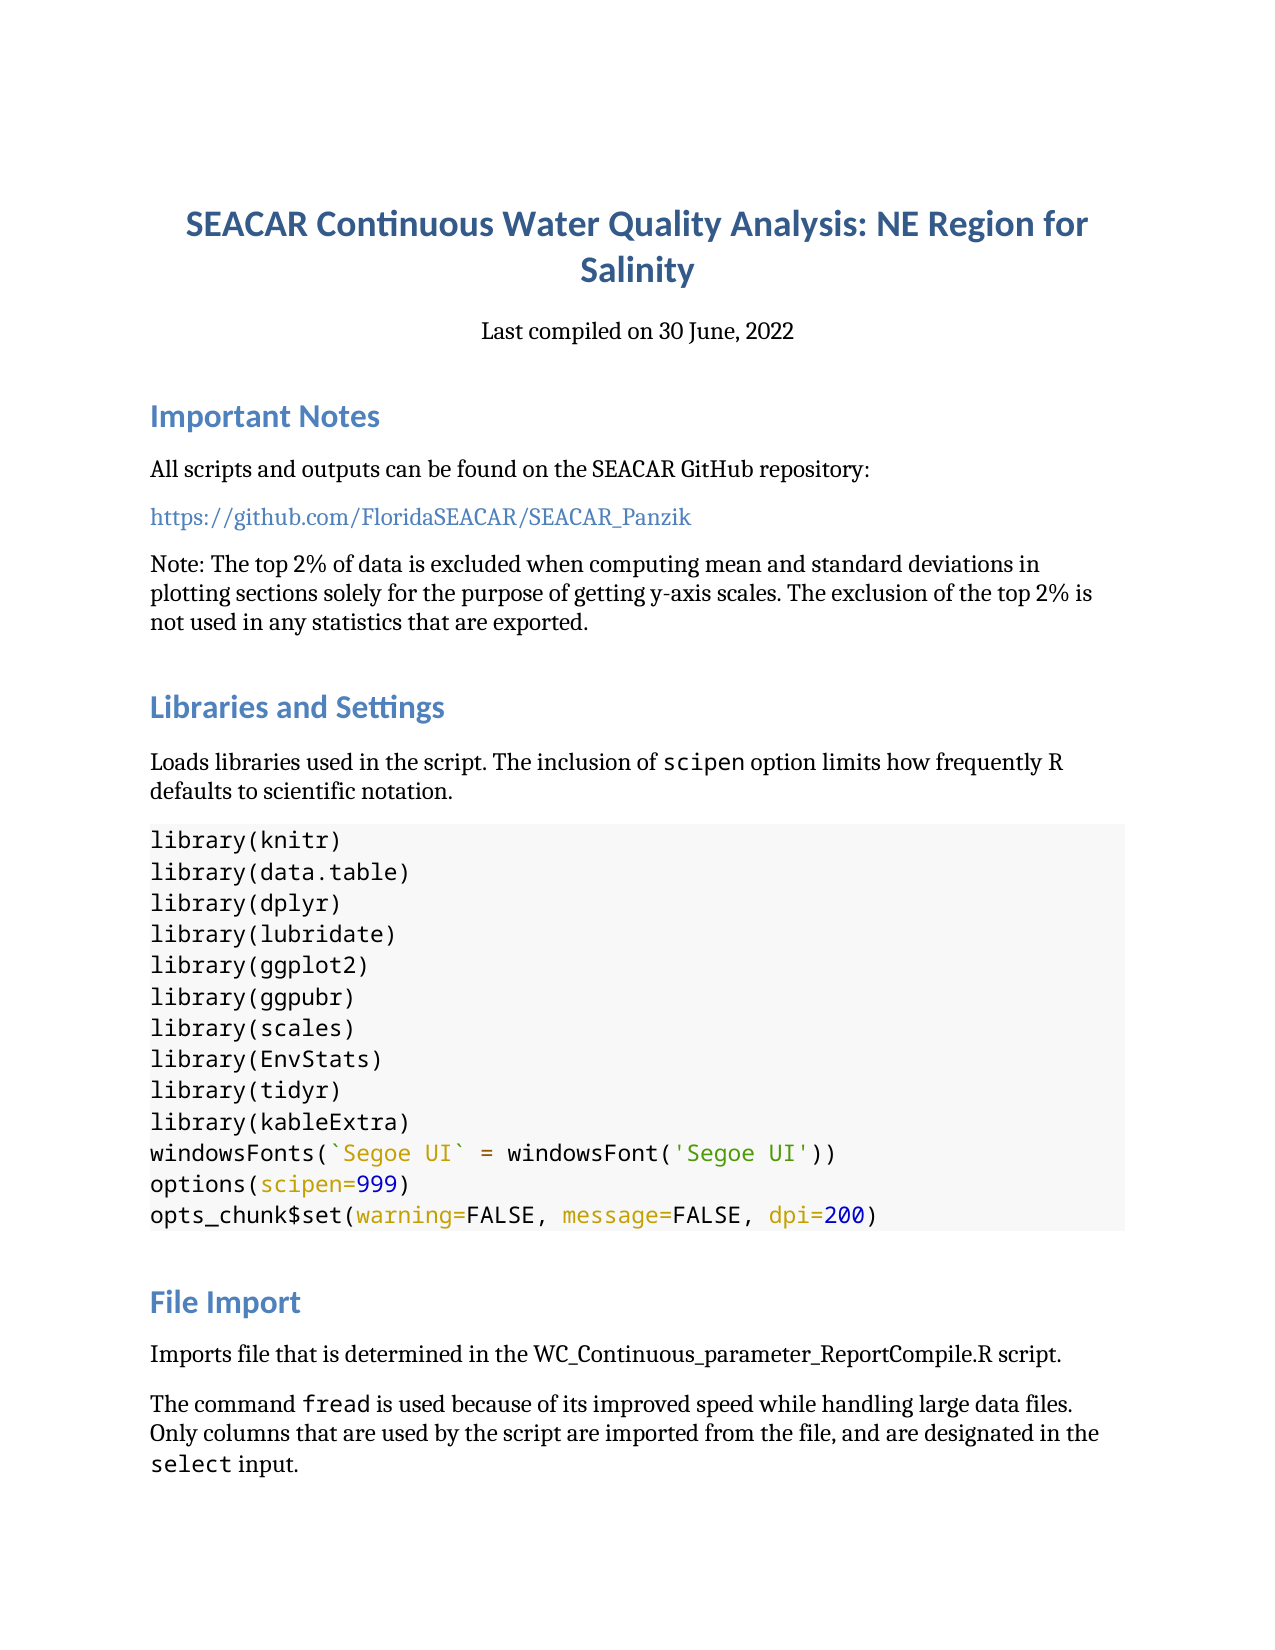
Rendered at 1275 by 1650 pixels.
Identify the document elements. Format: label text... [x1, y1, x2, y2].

text All scripts and outputs can be found on the SEACAR GitHub repository: [150, 455, 1125, 484]
text https://github.com/FloridaSEACAR/SEACAR_Panzik [150, 502, 1125, 531]
text Note: The top 2% of data is excluded when computing mean and standard deviations in plotting sections solely for the purpose of getting y-axis scales. The exclusion of the top 2% is not used in any statistics that are exported. [150, 550, 1125, 636]
text library(knitr) library(data.table) library(dplyr) library(lubridate) library(ggplot2) library(ggpubr) library(scales) library(EnvStats) library(tidyr) library(kableExtra) windowsFonts(`Segoe UI` = windowsFont('Segoe UI')) options(scipen=999) opts_chunk$set(warning=FALSE, message=FALSE, dpi=200) [342, 824, 1125, 1231]
subtitle Important Notes [150, 395, 1125, 436]
text Last compiled on 30 June, 2022 [150, 317, 1125, 345]
text Loads libraries used in the script. The inclusion of scipen option limits how frequently R defaults to scientific notation. [150, 746, 1125, 806]
subtitle File Import [150, 1281, 1125, 1321]
text Imports file that is determined in the WC_Continuous_parameter_ReportCompile.R script. [150, 1340, 1125, 1369]
text The command fread is used because of its improved speed while handling large data files. Only columns that are used by the script are imported from the file, and are designated in the select input. [150, 1388, 1125, 1479]
subtitle Libraries and Settings [150, 686, 1125, 727]
title SEACAR Continuous Water Quality Analysis: NE Region for Salinity [150, 200, 1125, 292]
